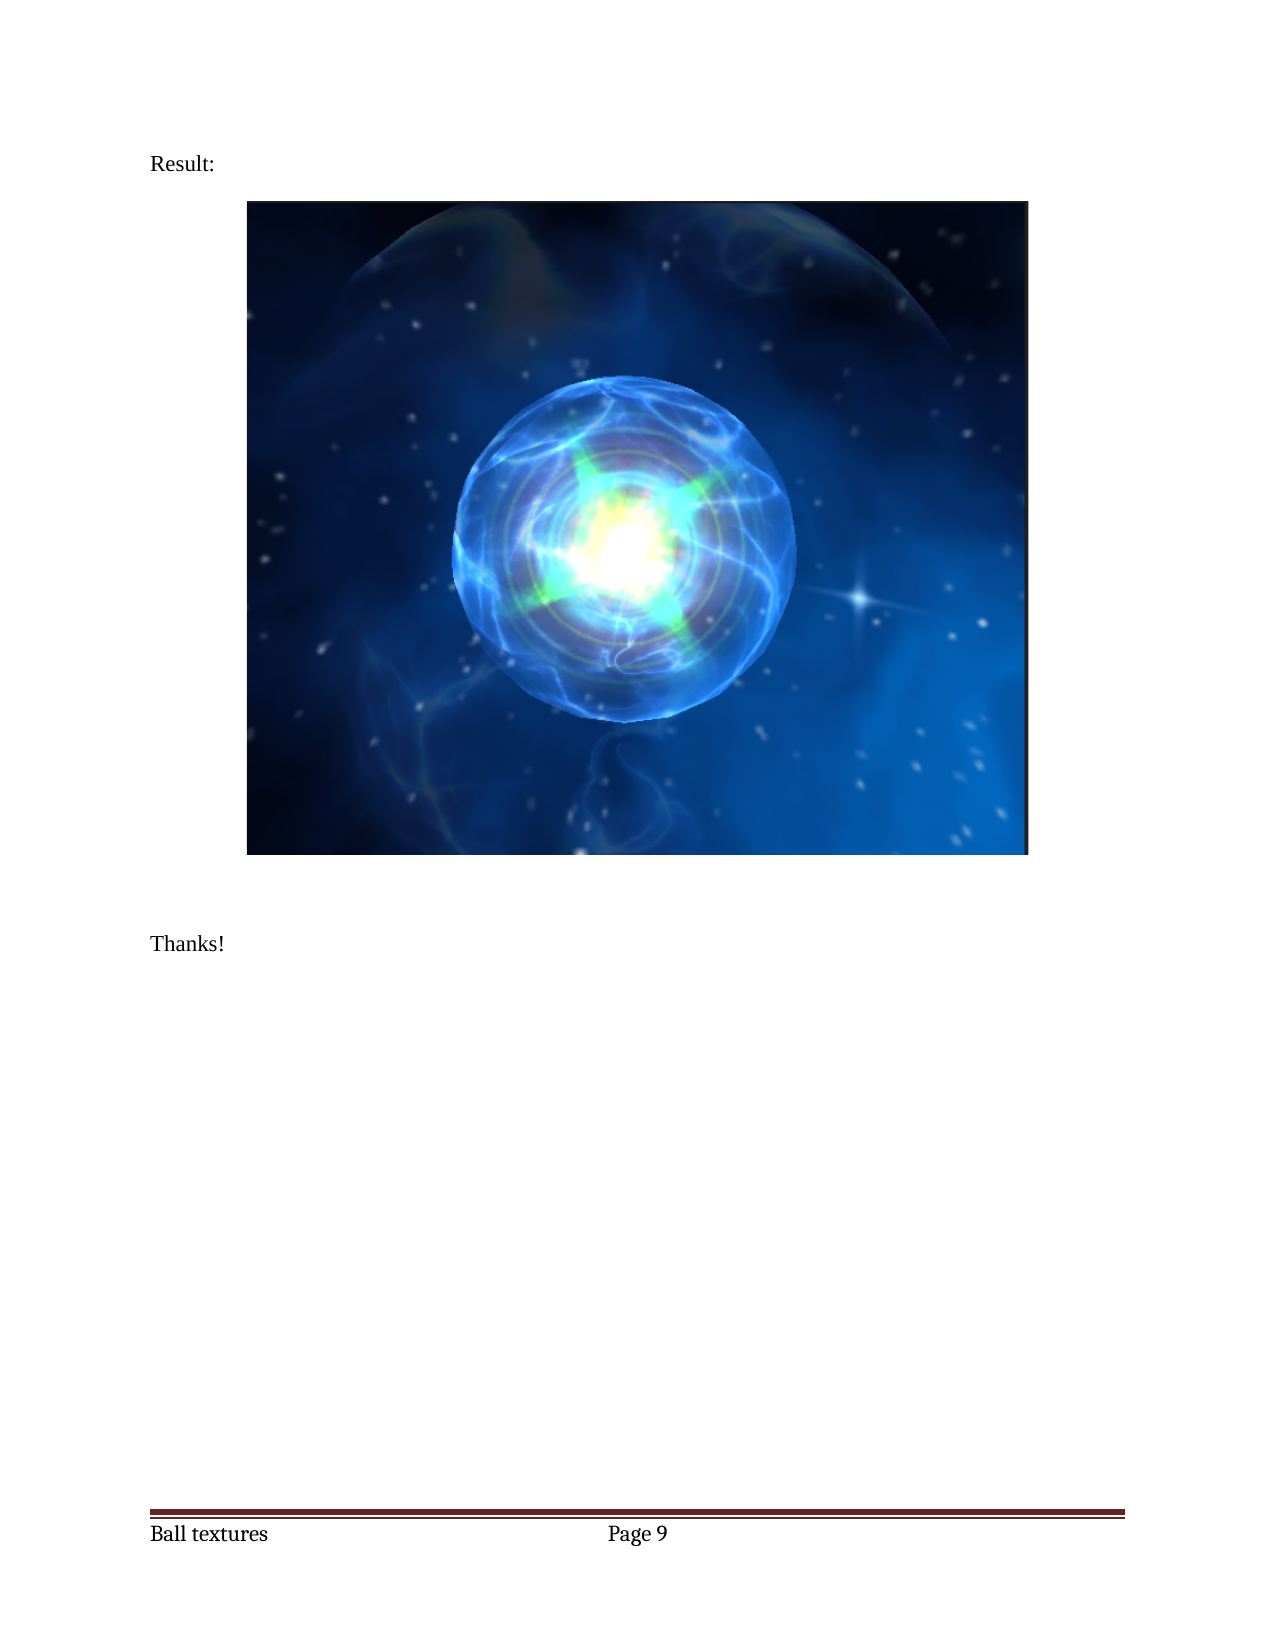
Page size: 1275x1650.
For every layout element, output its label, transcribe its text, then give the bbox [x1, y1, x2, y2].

text Thanks! [150, 930, 1125, 957]
picture [246, 201, 1029, 855]
text Result: [150, 150, 1125, 176]
